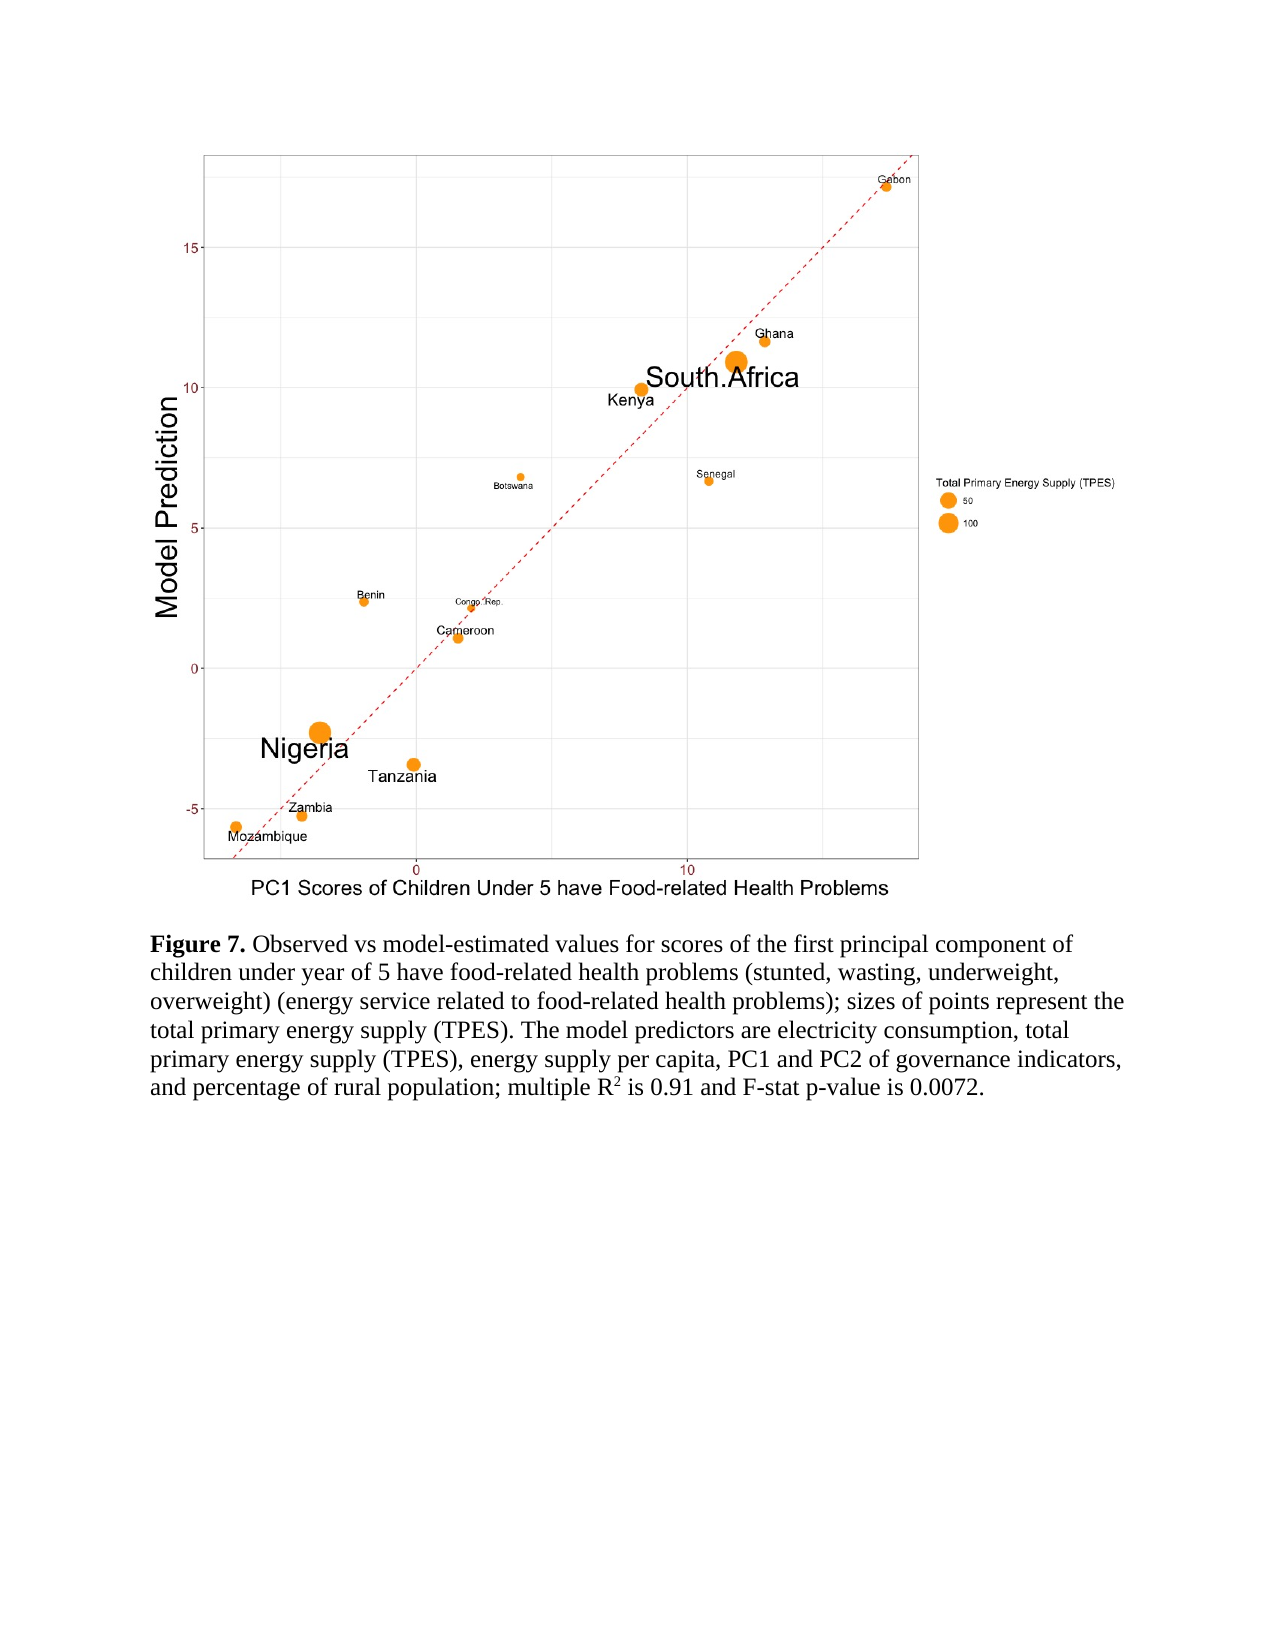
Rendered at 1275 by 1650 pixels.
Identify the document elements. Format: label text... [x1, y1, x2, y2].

text Figure 7. Observed vs model-estimated values for scores of the first principal component of children under year of 5 have food-related health problems (stunted, wasting, underweight, overweight) (energy service related to food-related health problems); sizes of points represent the total primary energy supply (TPES). The model predictors are electricity consumption, total primary energy supply (TPES), energy supply per capita, PC1 and PC2 of governance indicators, and percentage of rural population; multiple R2 is 0.91 and F-stat p-value is 0.0072. [150, 929, 1125, 1101]
picture [150, 150, 1125, 900]
